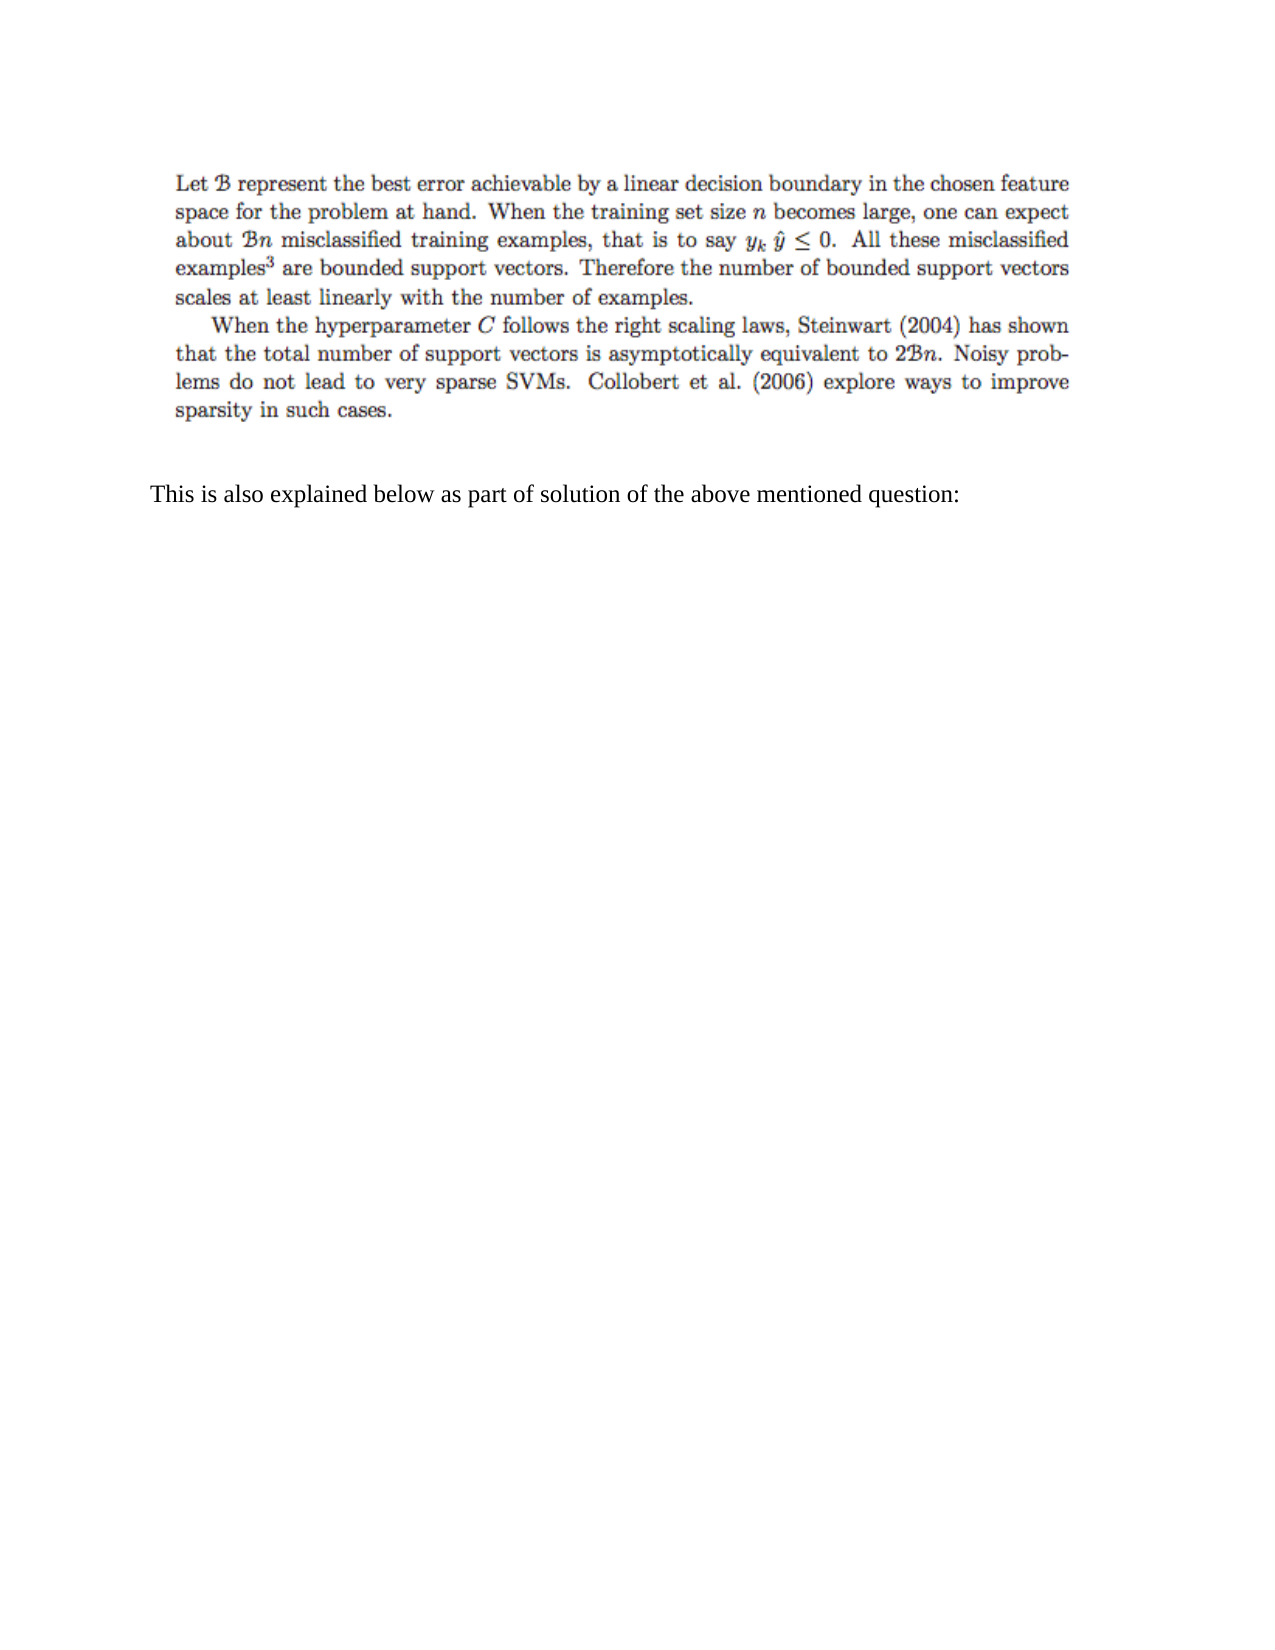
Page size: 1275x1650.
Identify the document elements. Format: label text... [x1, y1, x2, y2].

text This is also explained below as part of solution of the above mentioned question: [150, 479, 1125, 507]
picture [150, 150, 1125, 450]
